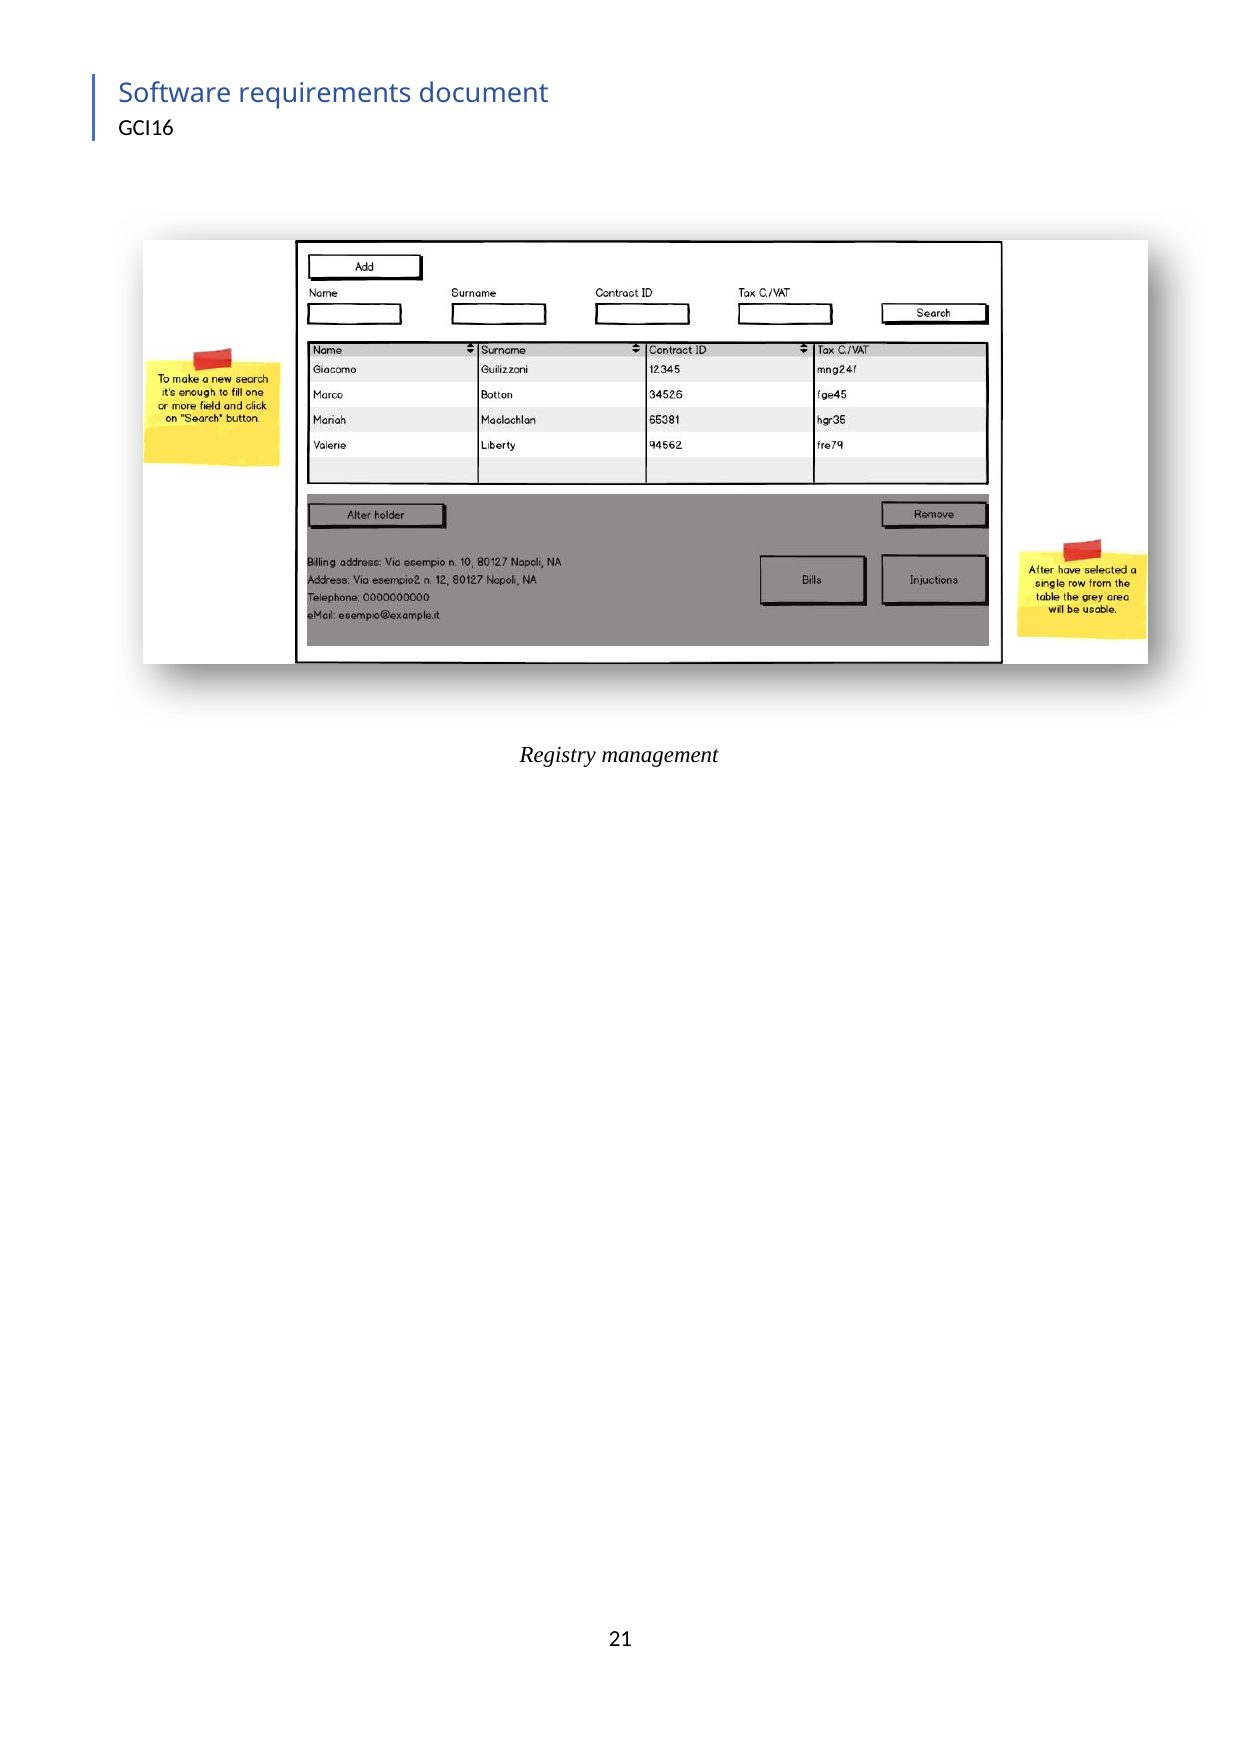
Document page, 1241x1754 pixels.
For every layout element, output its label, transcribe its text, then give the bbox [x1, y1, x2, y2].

picture [143, 240, 1148, 664]
text Registry management [118, 741, 1122, 767]
